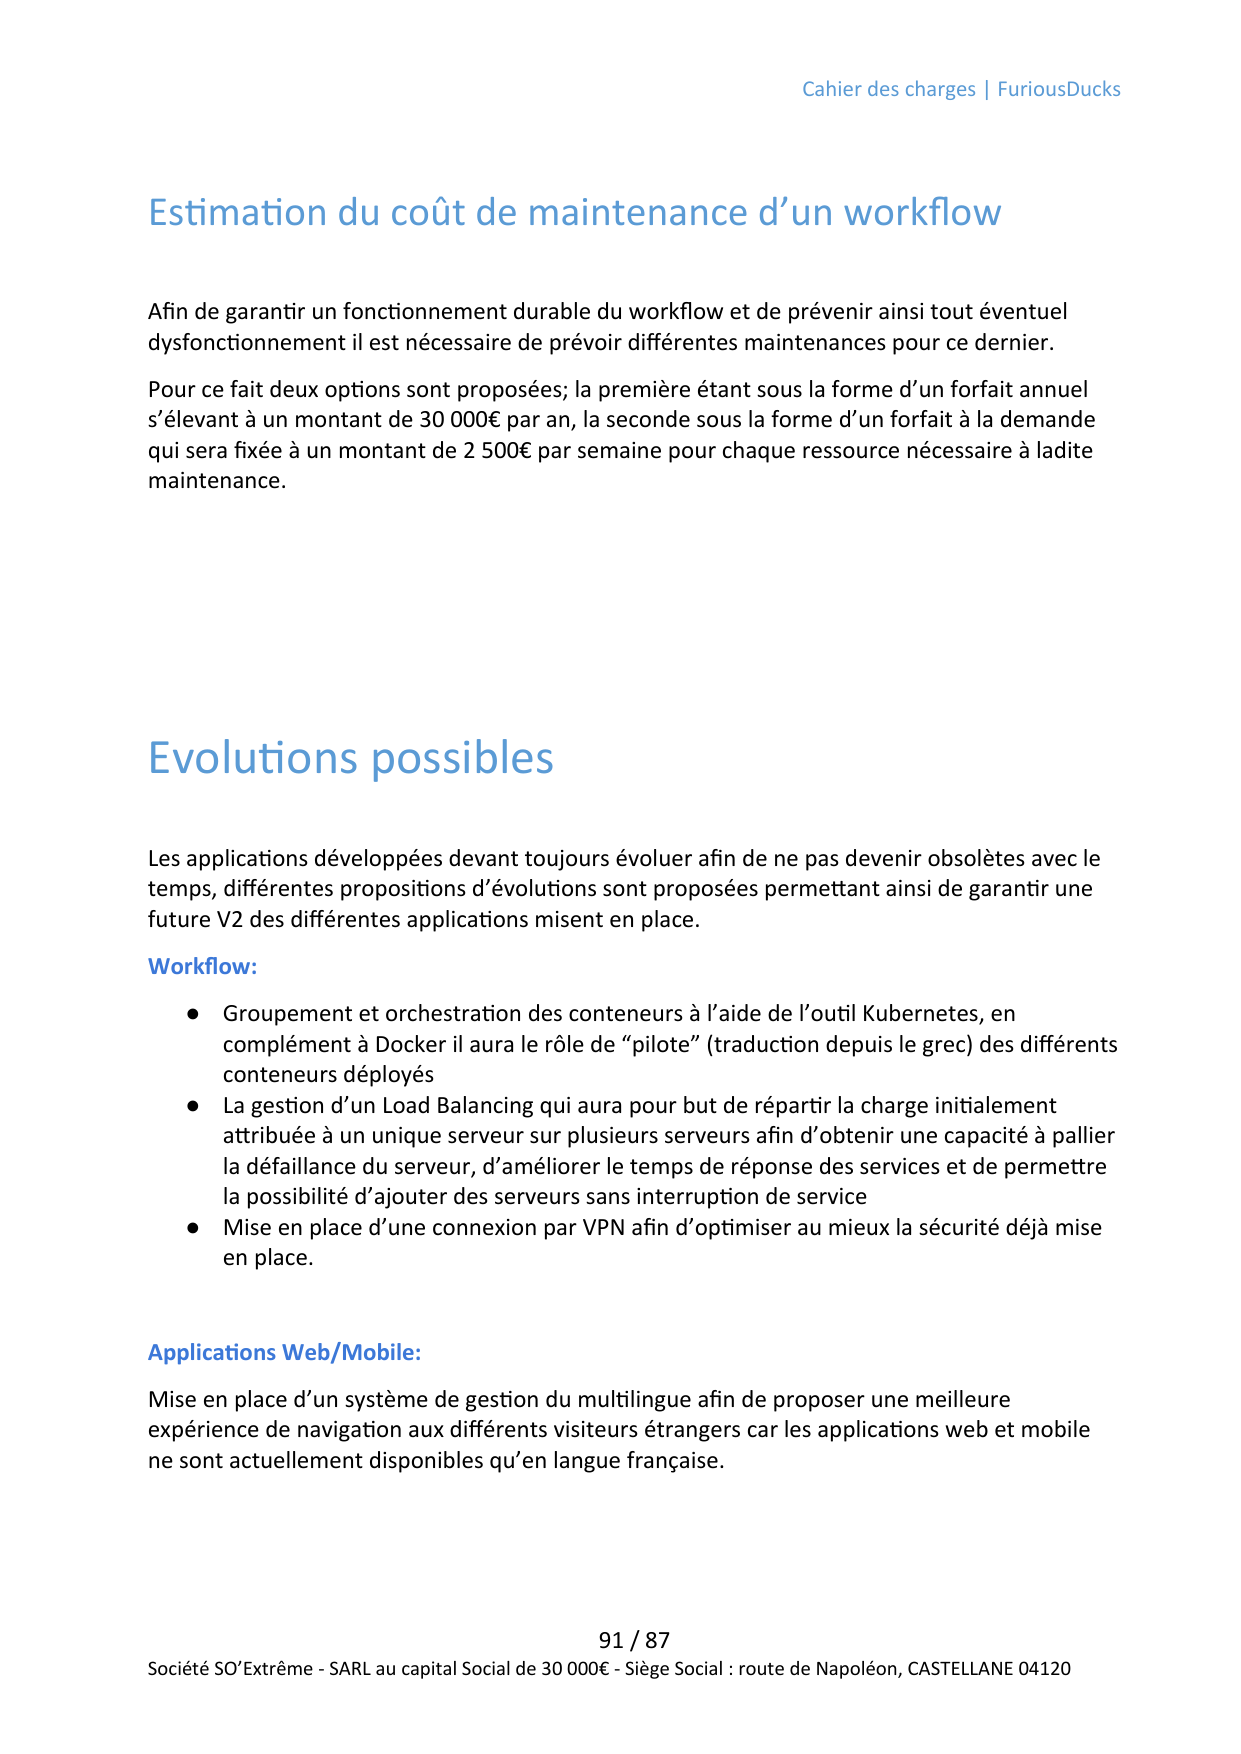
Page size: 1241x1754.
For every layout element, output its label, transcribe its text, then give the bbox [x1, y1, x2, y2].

subtitle Estimation du coût de maintenance d’un workflow [148, 185, 1121, 236]
text Workflow: [148, 950, 1121, 981]
subtitle Evolutions possibles [148, 725, 1121, 786]
list La gestion d’un Load Balancing qui aura pour but de répartir la charge initialement attribuée à un unique serveur sur plusieurs serveurs afin d’obtenir une capacité à pallier la défaillance du serveur, d’améliorer le temps de réponse des services et de permettre la possibilité d’ajouter des serveurs sans interruption de service [185, 1089, 1121, 1211]
text Les applications développées devant toujours évoluer afin de ne pas devenir obsolètes avec le temps, différentes propositions d’évolutions sont proposées permettant ainsi de garantir une future V2 des différentes applications misent en place. [148, 842, 1121, 933]
text Afin de garantir un fonctionnement durable du workflow et de prévenir ainsi tout éventuel dysfonctionnement il est nécessaire de prévoir différentes maintenances pour ce dernier. [148, 295, 1121, 356]
text Mise en place d’un système de gestion du multilingue afin de proposer une meilleure expérience de navigation aux différents visiteurs étrangers car les applications web et mobile ne sont actuellement disponibles qu’en langue française. [148, 1383, 1121, 1474]
text Pour ce fait deux options sont proposées; la première étant sous la forme d’un forfait annuel s’élevant à un montant de 30 000€ par an, la seconde sous la forme d’un forfait à la demande qui sera fixée à un montant de 2 500€ par semaine pour chaque ressource nécessaire à ladite maintenance. [148, 373, 1121, 495]
text Applications Web/Mobile: [148, 1336, 1121, 1366]
list Mise en place d’une connexion par VPN afin d’optimiser au mieux la sécurité déjà mise en place. [185, 1211, 1121, 1272]
list Groupement et orchestration des conteneurs à l’aide de l’outil Kubernetes, en complément à Docker il aura le rôle de “pilote” (traduction depuis le grec) des différents conteneurs déployés [185, 997, 1121, 1089]
